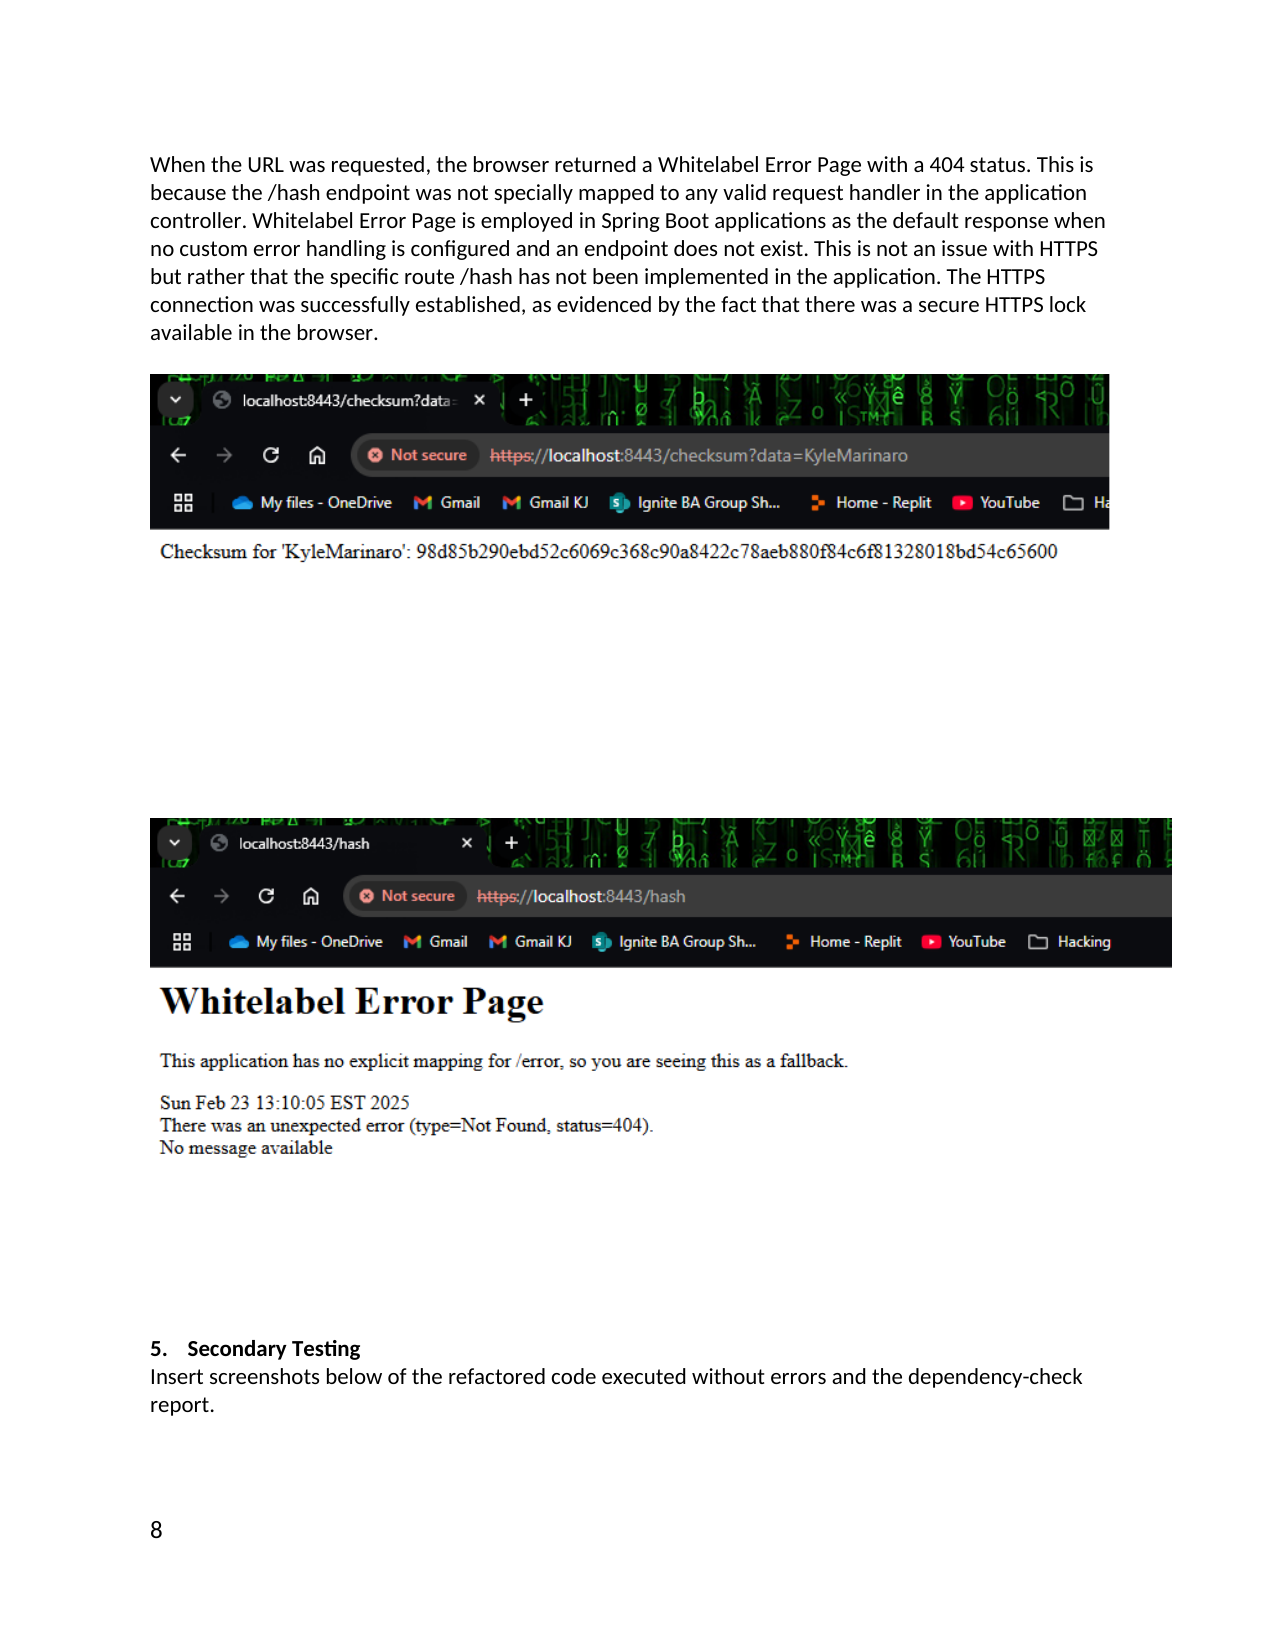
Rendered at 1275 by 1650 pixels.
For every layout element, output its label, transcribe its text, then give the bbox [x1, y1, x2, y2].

picture [150, 374, 1172, 1307]
subtitle Secondary Testing [150, 1334, 1125, 1362]
text Insert screenshots below of the refactored code executed without errors and the dependency-check report. [150, 1362, 1125, 1418]
text When the URL was requested, the browser returned a Whitelabel Error Page with a 404 status. This is because the /hash endpoint was not specially mapped to any valid request handler in the application controller. Whitelabel Error Page is employed in Spring Boot applications as the default response when no custom error handling is configured and an endpoint does not exist. This is not an issue with HTTPS but rather that the specific route /hash has not been implemented in the application. The HTTPS connection was successfully established, as evidenced by the fact that there was a secure HTTPS lock available in the browser. [150, 150, 1125, 346]
